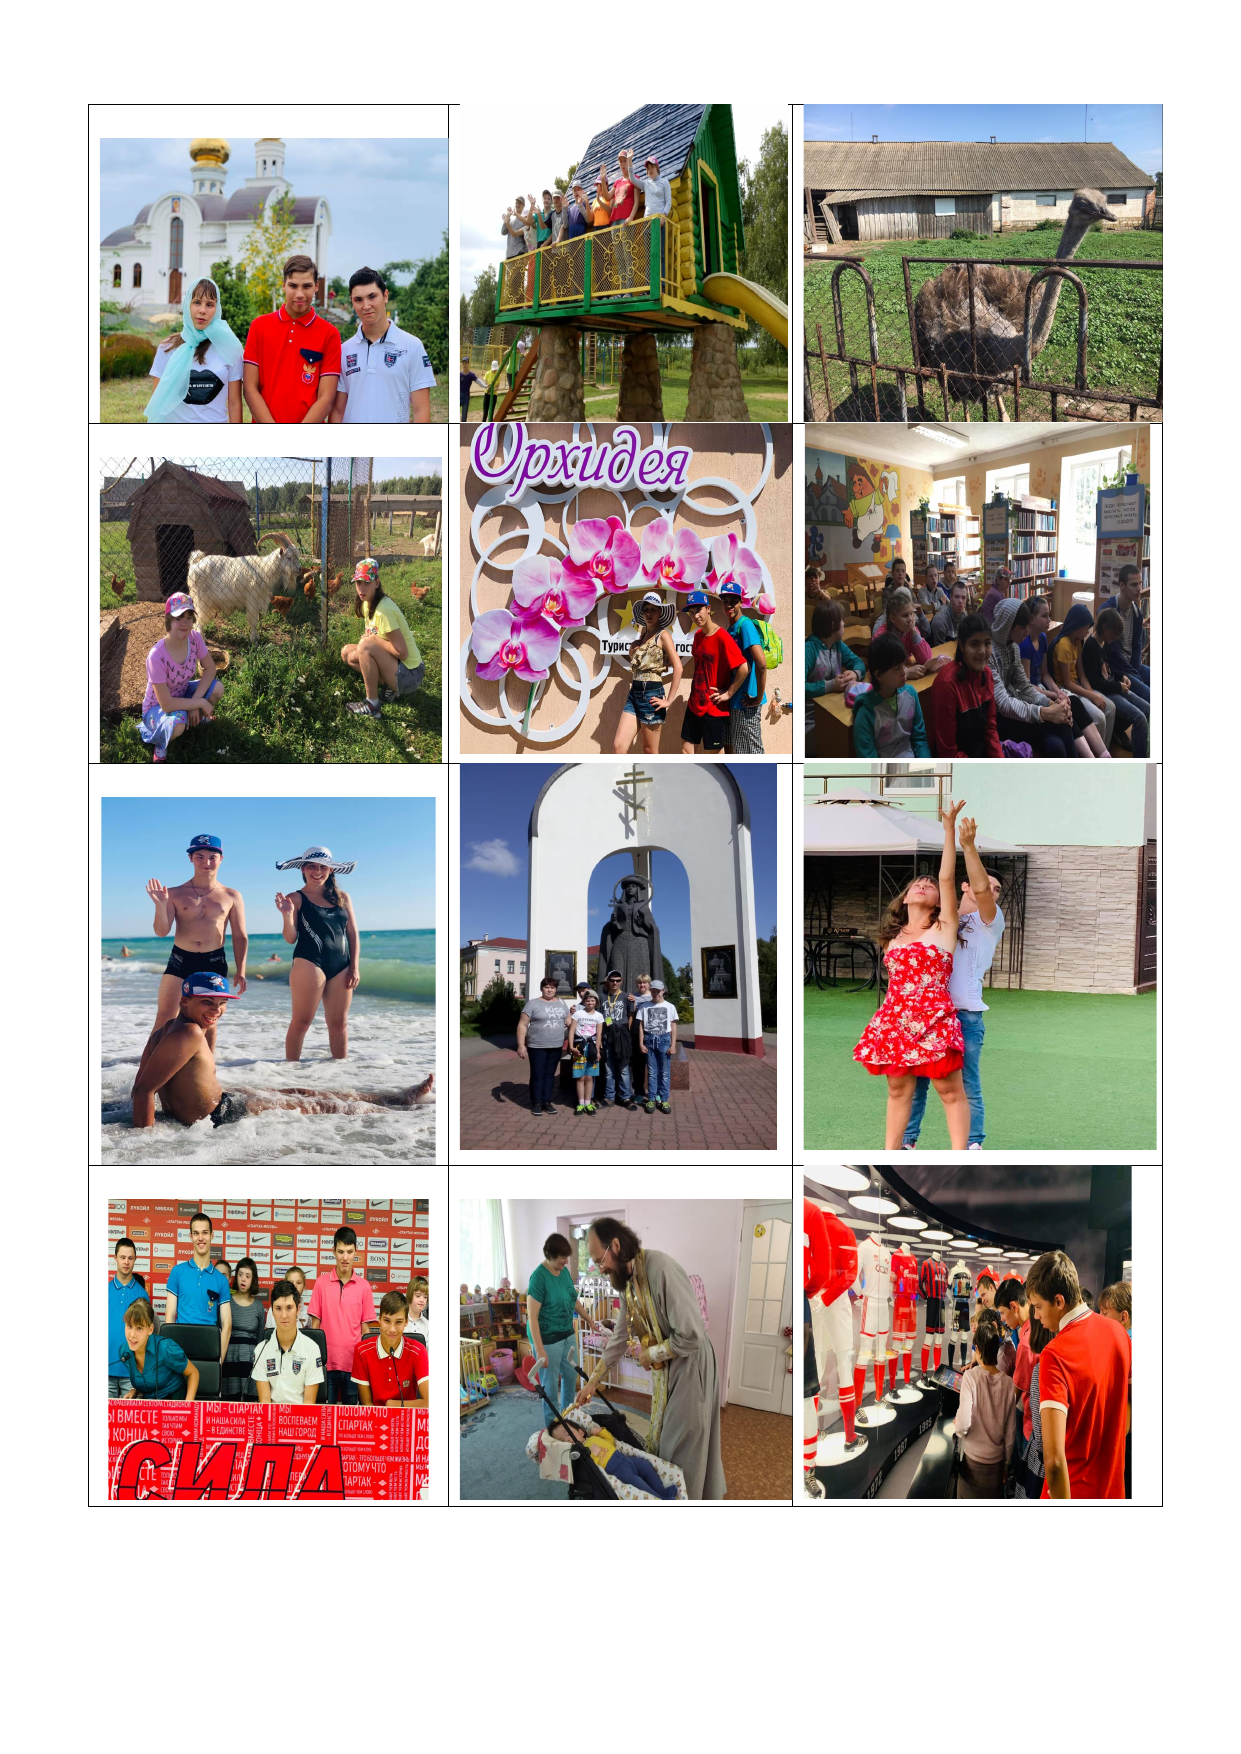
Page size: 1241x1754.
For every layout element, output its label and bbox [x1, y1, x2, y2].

table_cell [449, 1166, 792, 1506]
table_header [449, 105, 459, 422]
picture [162, 1340, 168, 1348]
picture [459, 104, 788, 422]
table_cell [449, 764, 792, 1164]
picture [803, 763, 1157, 1150]
picture [163, 1360, 171, 1365]
picture [101, 797, 436, 1165]
picture [122, 1354, 131, 1362]
table_cell [89, 424, 448, 763]
table_header [793, 105, 803, 422]
table_header [788, 105, 792, 422]
table_cell [89, 764, 448, 1164]
table_cell [793, 424, 1162, 763]
table_cell [89, 1166, 448, 1506]
picture [171, 1348, 176, 1357]
table_cell [793, 1166, 1162, 1506]
picture [459, 1199, 793, 1500]
picture [99, 138, 449, 423]
table_header [89, 105, 448, 422]
picture [459, 763, 777, 1150]
picture [108, 1199, 429, 1500]
picture [803, 1165, 1132, 1499]
picture [459, 423, 793, 754]
table_cell [793, 764, 1162, 1164]
picture [99, 457, 442, 763]
picture [803, 104, 1163, 422]
table_cell [449, 424, 792, 763]
picture [804, 423, 1151, 758]
